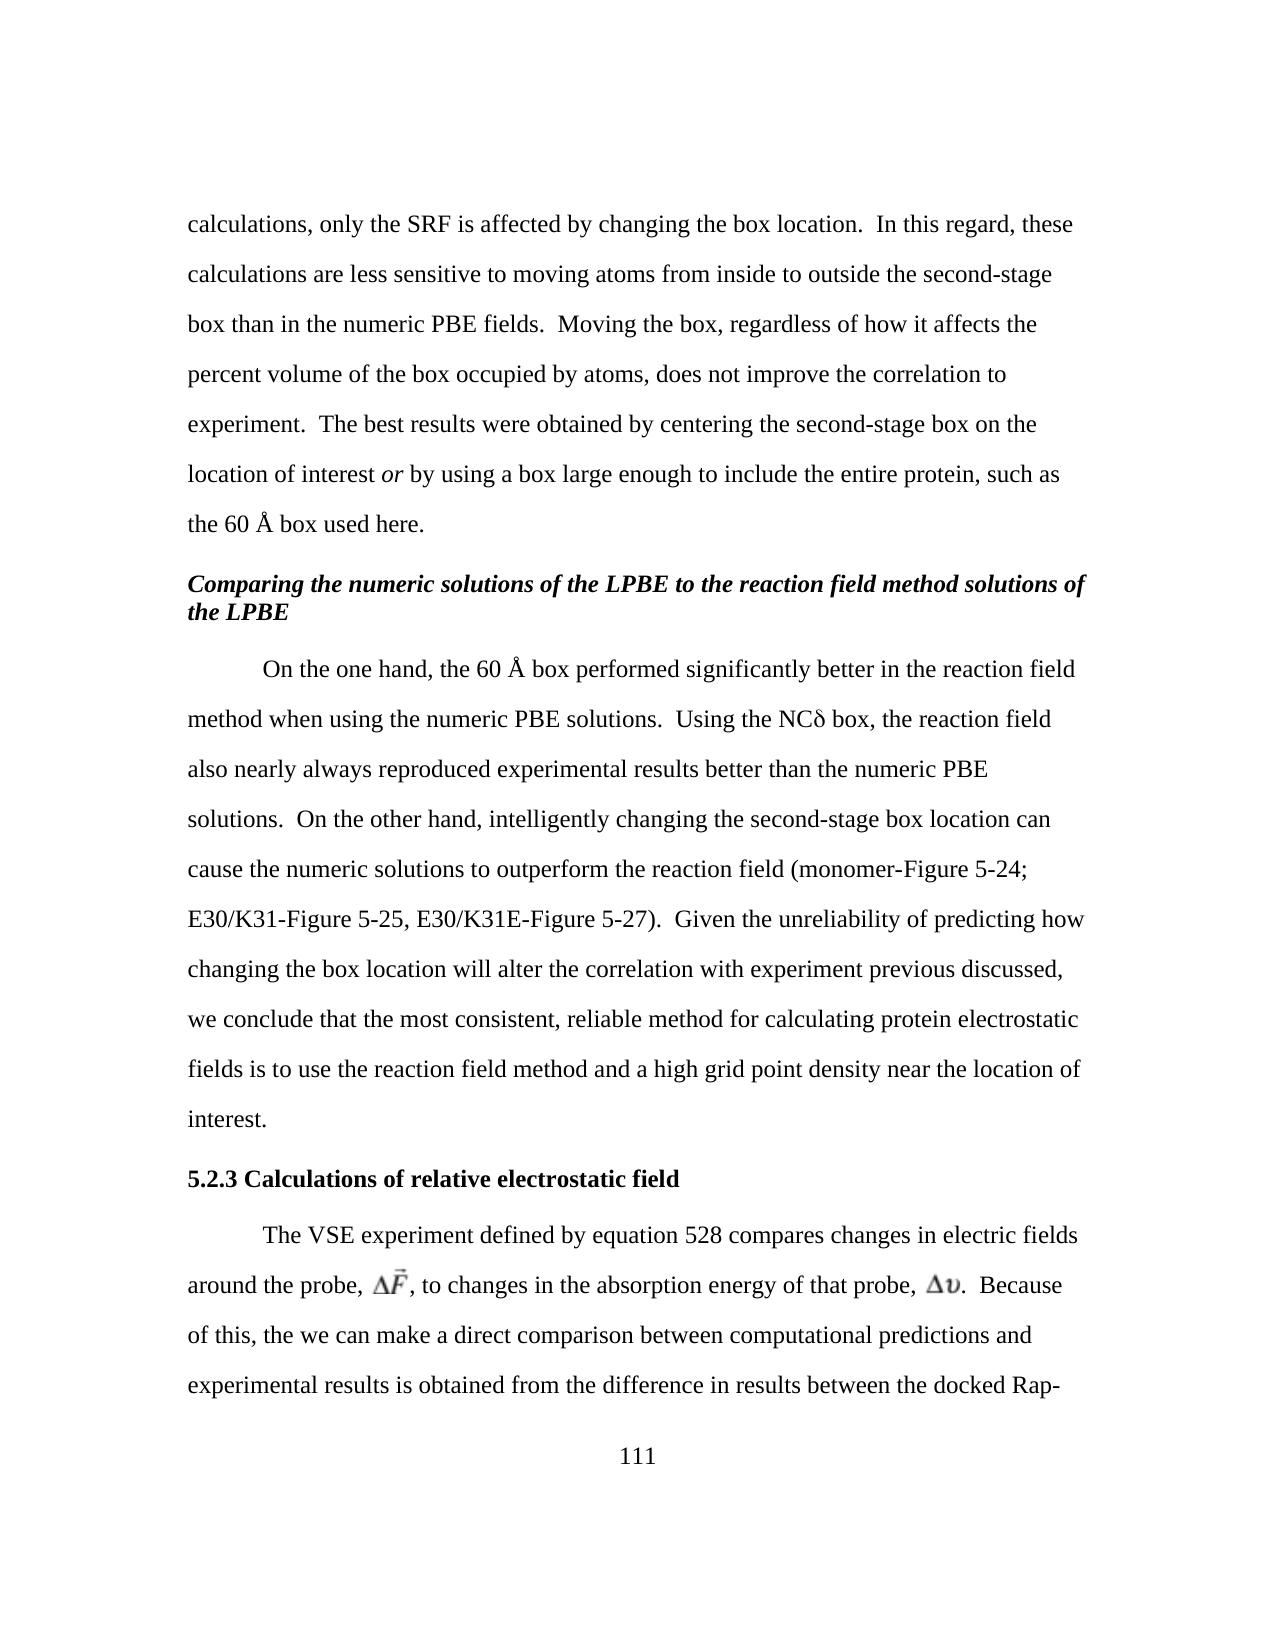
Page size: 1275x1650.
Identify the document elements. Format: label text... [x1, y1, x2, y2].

subtitle Calculations of relative electrostatic field [187, 1164, 1087, 1192]
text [187, 187, 1087, 537]
subtitle Comparing the numeric solutions of the LPBE to the reaction field method solutions of the LPBE [187, 569, 1087, 626]
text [187, 1199, 1087, 1399]
